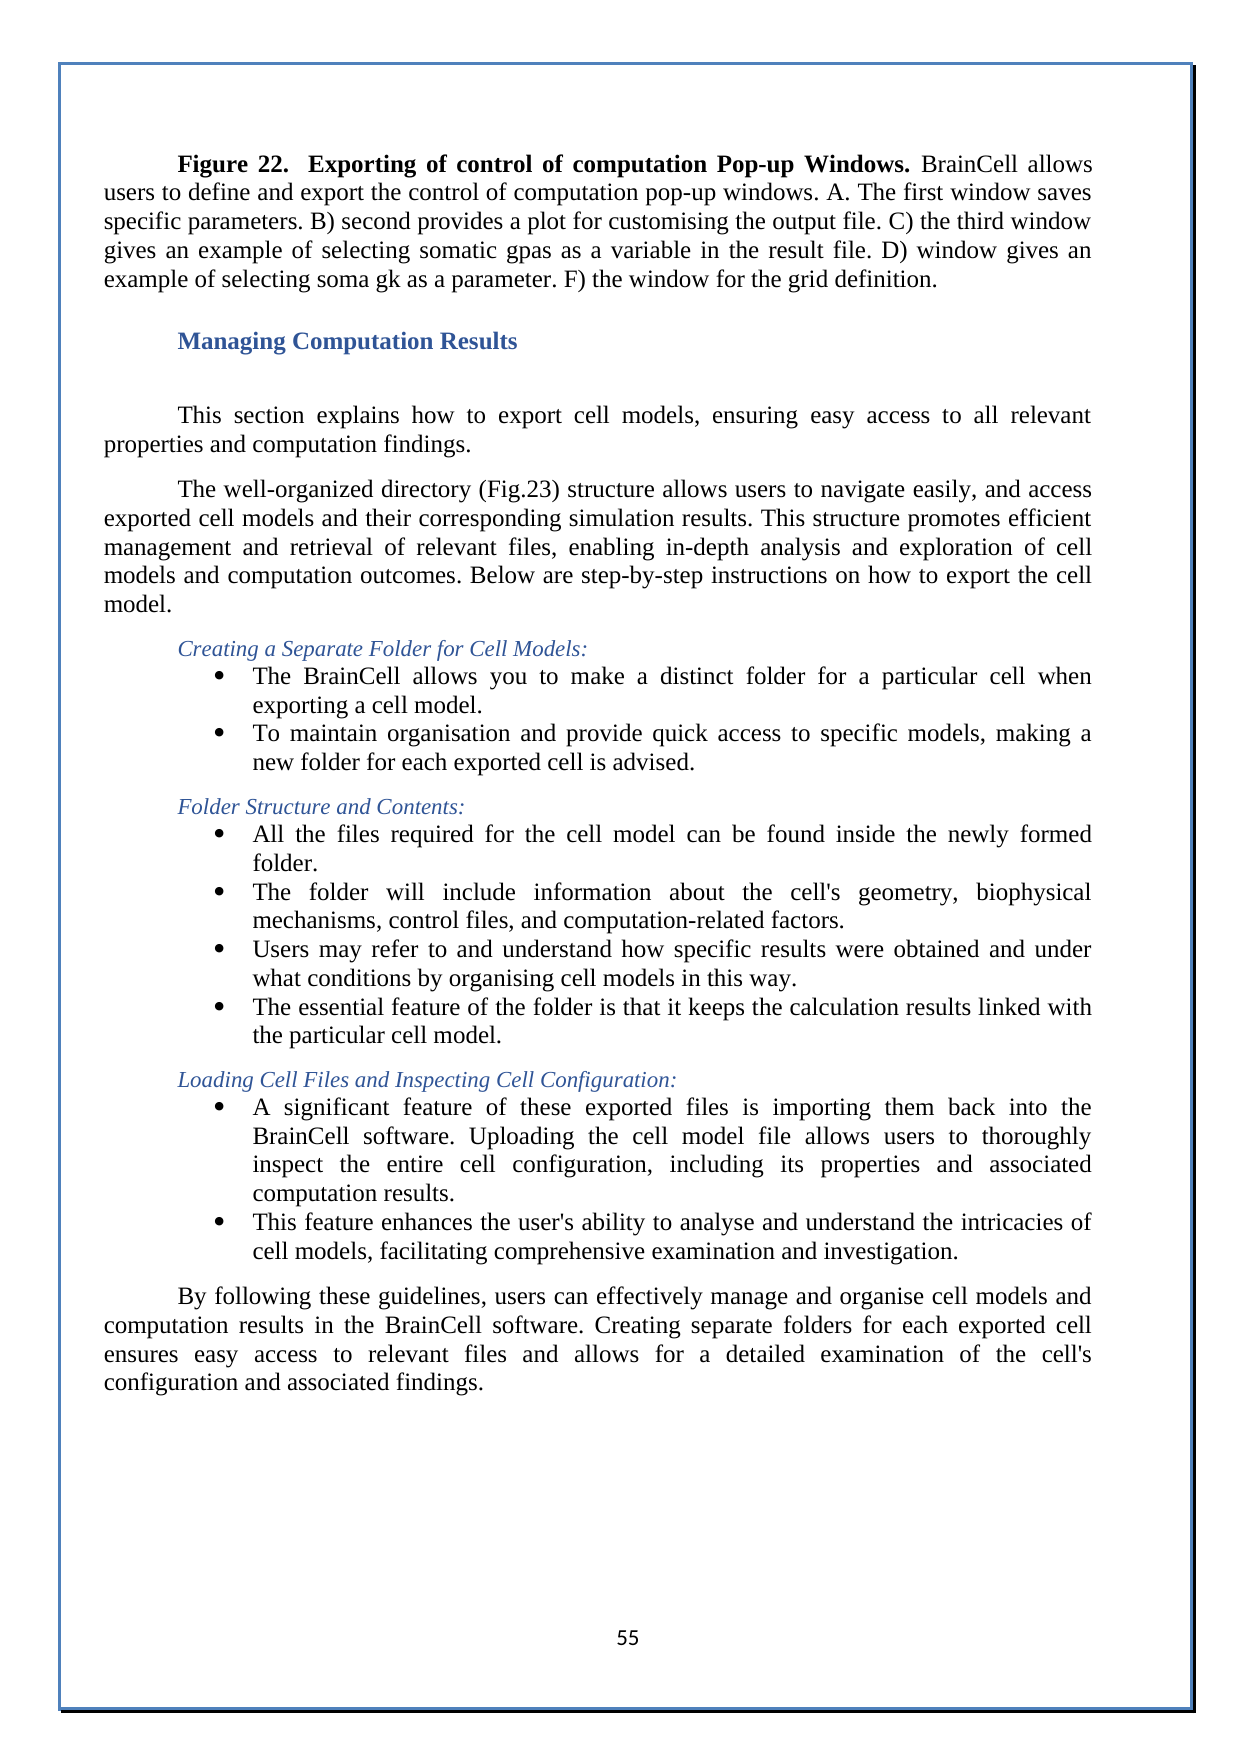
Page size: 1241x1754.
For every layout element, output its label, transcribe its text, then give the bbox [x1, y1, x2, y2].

subtitle Managing Computation Results [103, 326, 1093, 355]
list All the files required for the cell model can be found inside the newly formed folder. [215, 819, 1093, 877]
text Figure 22. Exporting of control of computation Pop-up Windows. BrainCell allows users to define and export the control of computation pop-up windows. A. The first window saves specific parameters. B) second provides a plot for customising the output file. C) the third window gives an example of selecting somatic gpas as a variable in the result file. D) window gives an example of selecting soma gk as a parameter. F) the window for the grid definition. [103, 149, 1093, 292]
subtitle Loading Cell Files and Inspecting Cell Configuration: [103, 1066, 1093, 1092]
list This feature enhances the user's ability to analyse and understand the intricacies of cell models, facilitating comprehensive examination and investigation. [215, 1207, 1093, 1264]
list A significant feature of these exported files is importing them back into the BrainCell software. Uploading the cell model file allows users to thoroughly inspect the entire cell configuration, including its properties and associated computation results. [215, 1092, 1093, 1207]
text This section explains how to export cell models, ensuring easy access to all relevant properties and computation findings. [103, 400, 1093, 458]
list The BrainCell allows you to make a distinct folder for a particular cell when exporting a cell model. [215, 661, 1093, 718]
text By following these guidelines, users can effectively manage and organise cell models and computation results in the BrainCell software. Creating separate folders for each exported cell ensures easy access to relevant files and allows for a detailed examination of the cell's configuration and associated findings. [103, 1281, 1093, 1396]
list Users may refer to and understand how specific results were obtained and under what conditions by organising cell models in this way. [215, 934, 1093, 992]
list To maintain organisation and provide quick access to specific models, making a new folder for each exported cell is advised. [215, 718, 1093, 776]
subtitle Folder Structure and Contents: [103, 793, 1093, 819]
list The essential feature of the folder is that it keeps the calculation results linked with the particular cell model. [215, 992, 1093, 1049]
text The well-organized directory (Fig.23) structure allows users to navigate easily, and access exported cell models and their corresponding simulation results. This structure promotes efficient management and retrieval of relevant files, enabling in-depth analysis and exploration of cell models and computation outcomes. Below are step-by-step instructions on how to export the cell model. [103, 474, 1093, 618]
list The folder will include information about the cell's geometry, biophysical mechanisms, control files, and computation-related factors. [215, 877, 1093, 934]
subtitle Creating a Separate Folder for Cell Models: [103, 635, 1093, 661]
